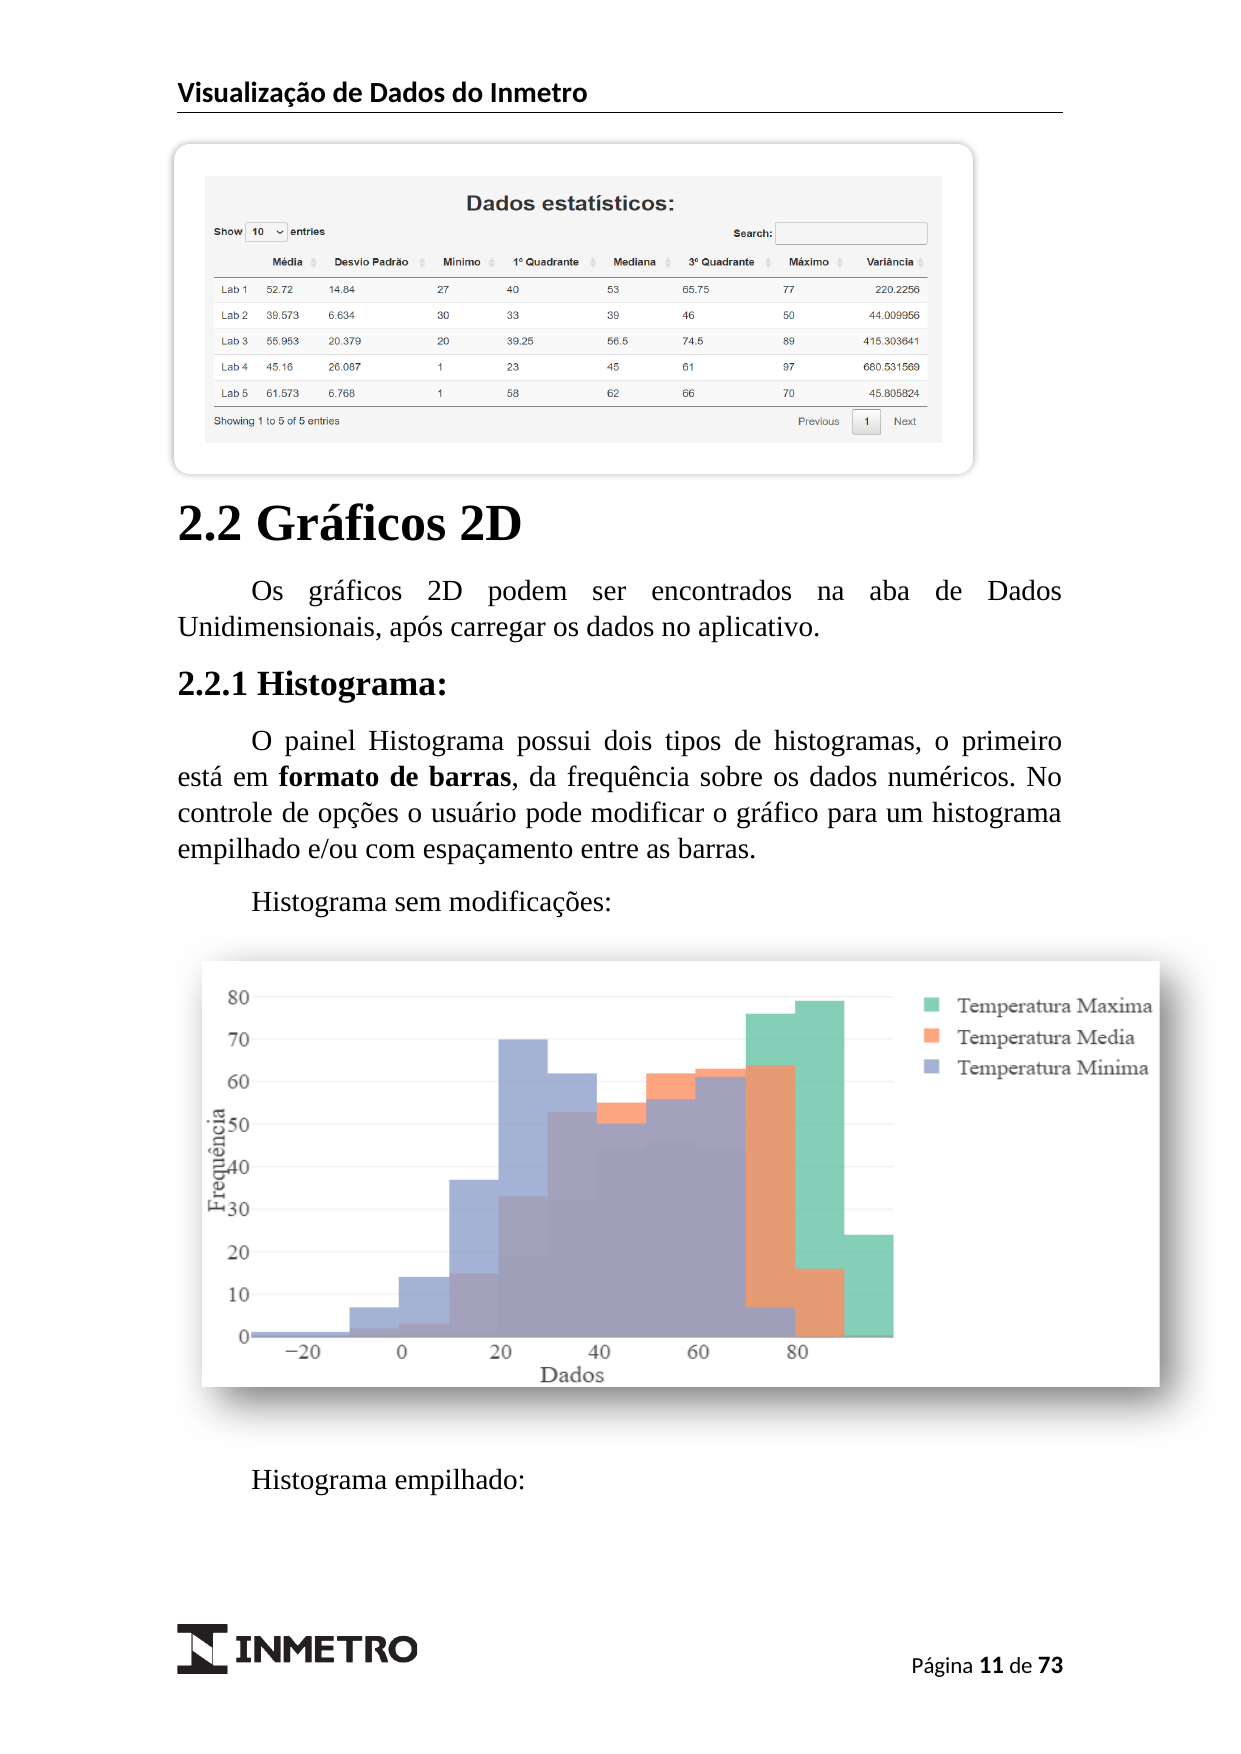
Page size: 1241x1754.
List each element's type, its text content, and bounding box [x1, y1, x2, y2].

picture [177, 1624, 418, 1674]
picture [202, 961, 1160, 1387]
text Histograma sem modificações: [177, 884, 1063, 917]
text 2.2 Gráficos 2D [177, 492, 1063, 551]
text O painel Histograma possui dois tipos de histogramas, o primeiro está em formato de barras, da frequência sobre os dados numéricos. No controle de opções o usuário pode modificar o gráfico para um histograma empilhado e/ou com espaçamento entre as barras. [177, 723, 1063, 864]
picture [205, 176, 942, 443]
text 2.2.1 Histograma: [177, 662, 1063, 703]
text Histograma empilhado: [177, 1462, 1063, 1496]
text Os gráficos 2D podem ser encontrados na aba de Dados Unidimensionais, após carregar os dados no aplicativo. [177, 573, 1063, 643]
